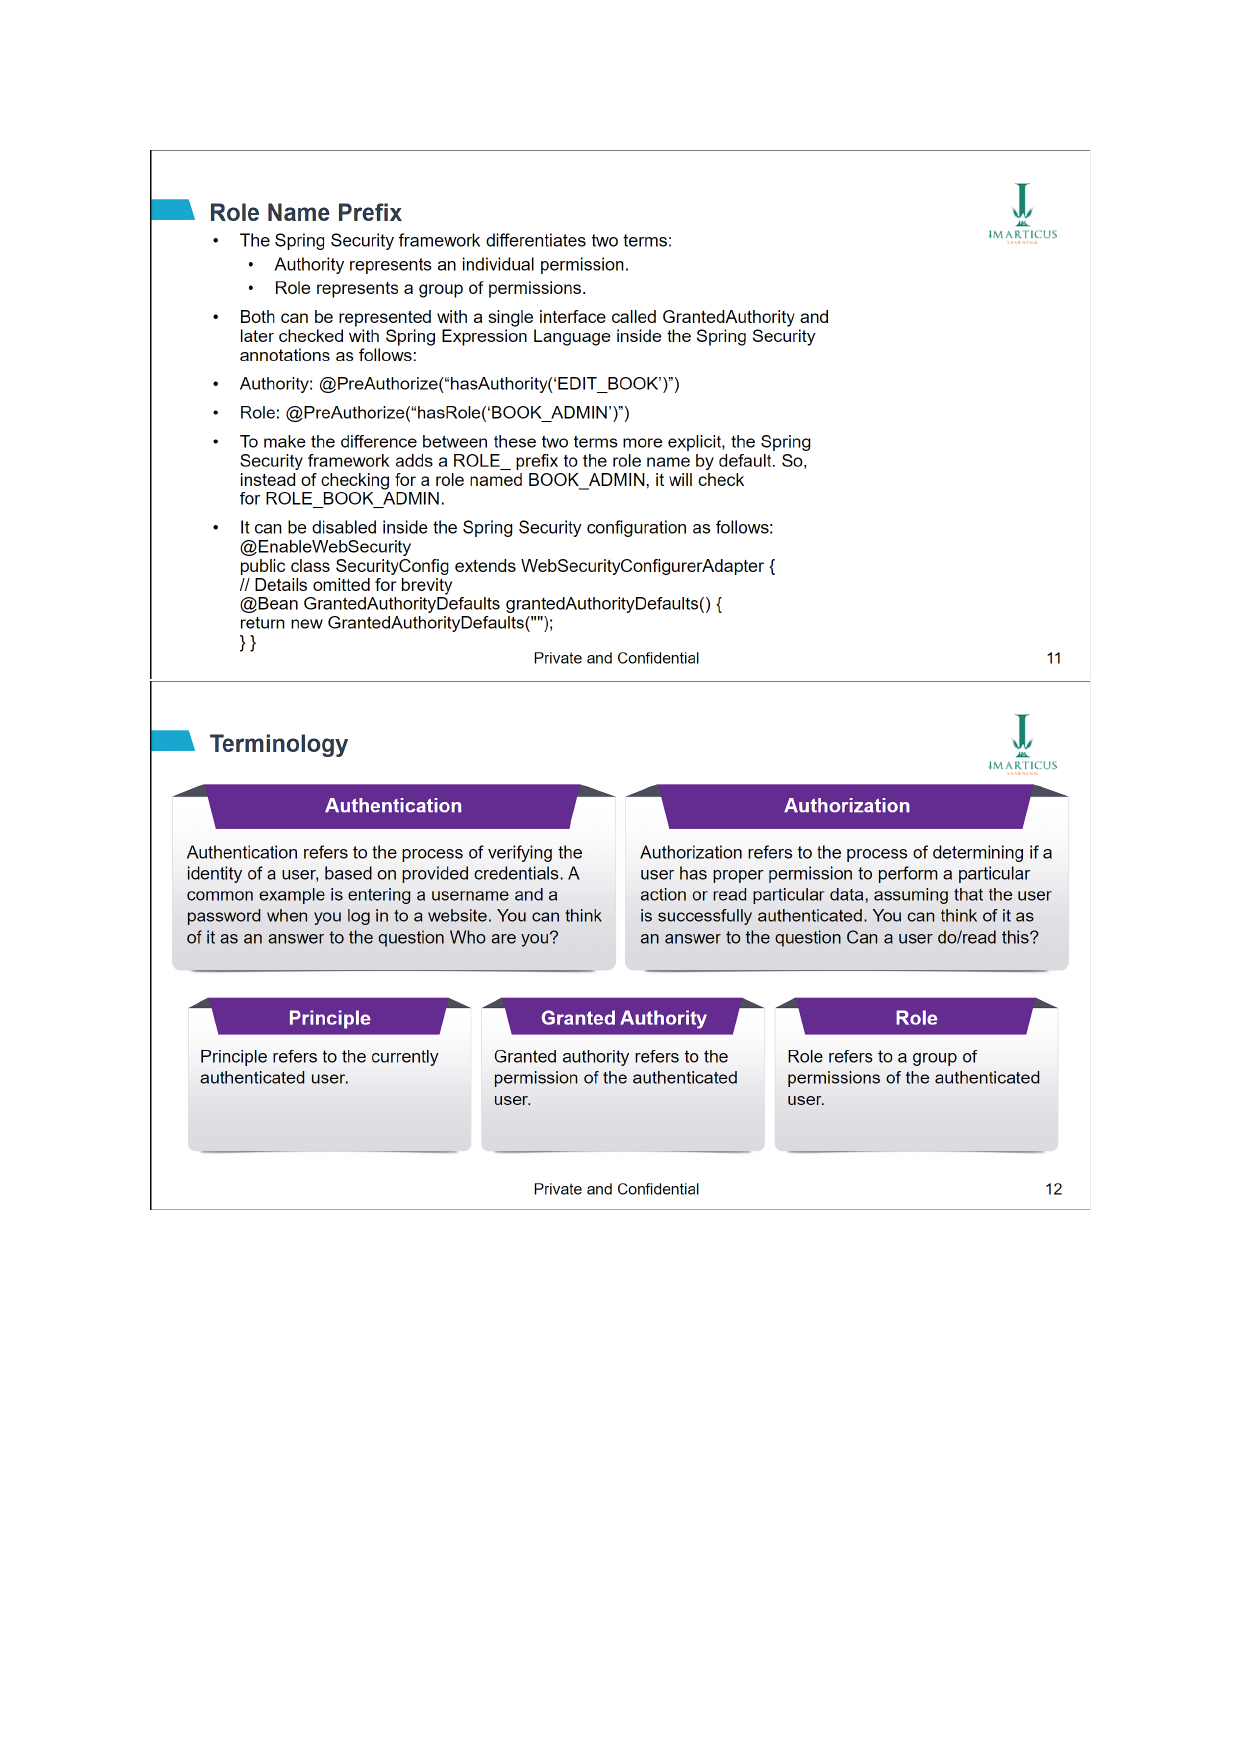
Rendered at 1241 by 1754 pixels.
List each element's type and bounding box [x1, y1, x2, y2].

picture [150, 681, 1091, 1210]
picture [150, 150, 1091, 679]
